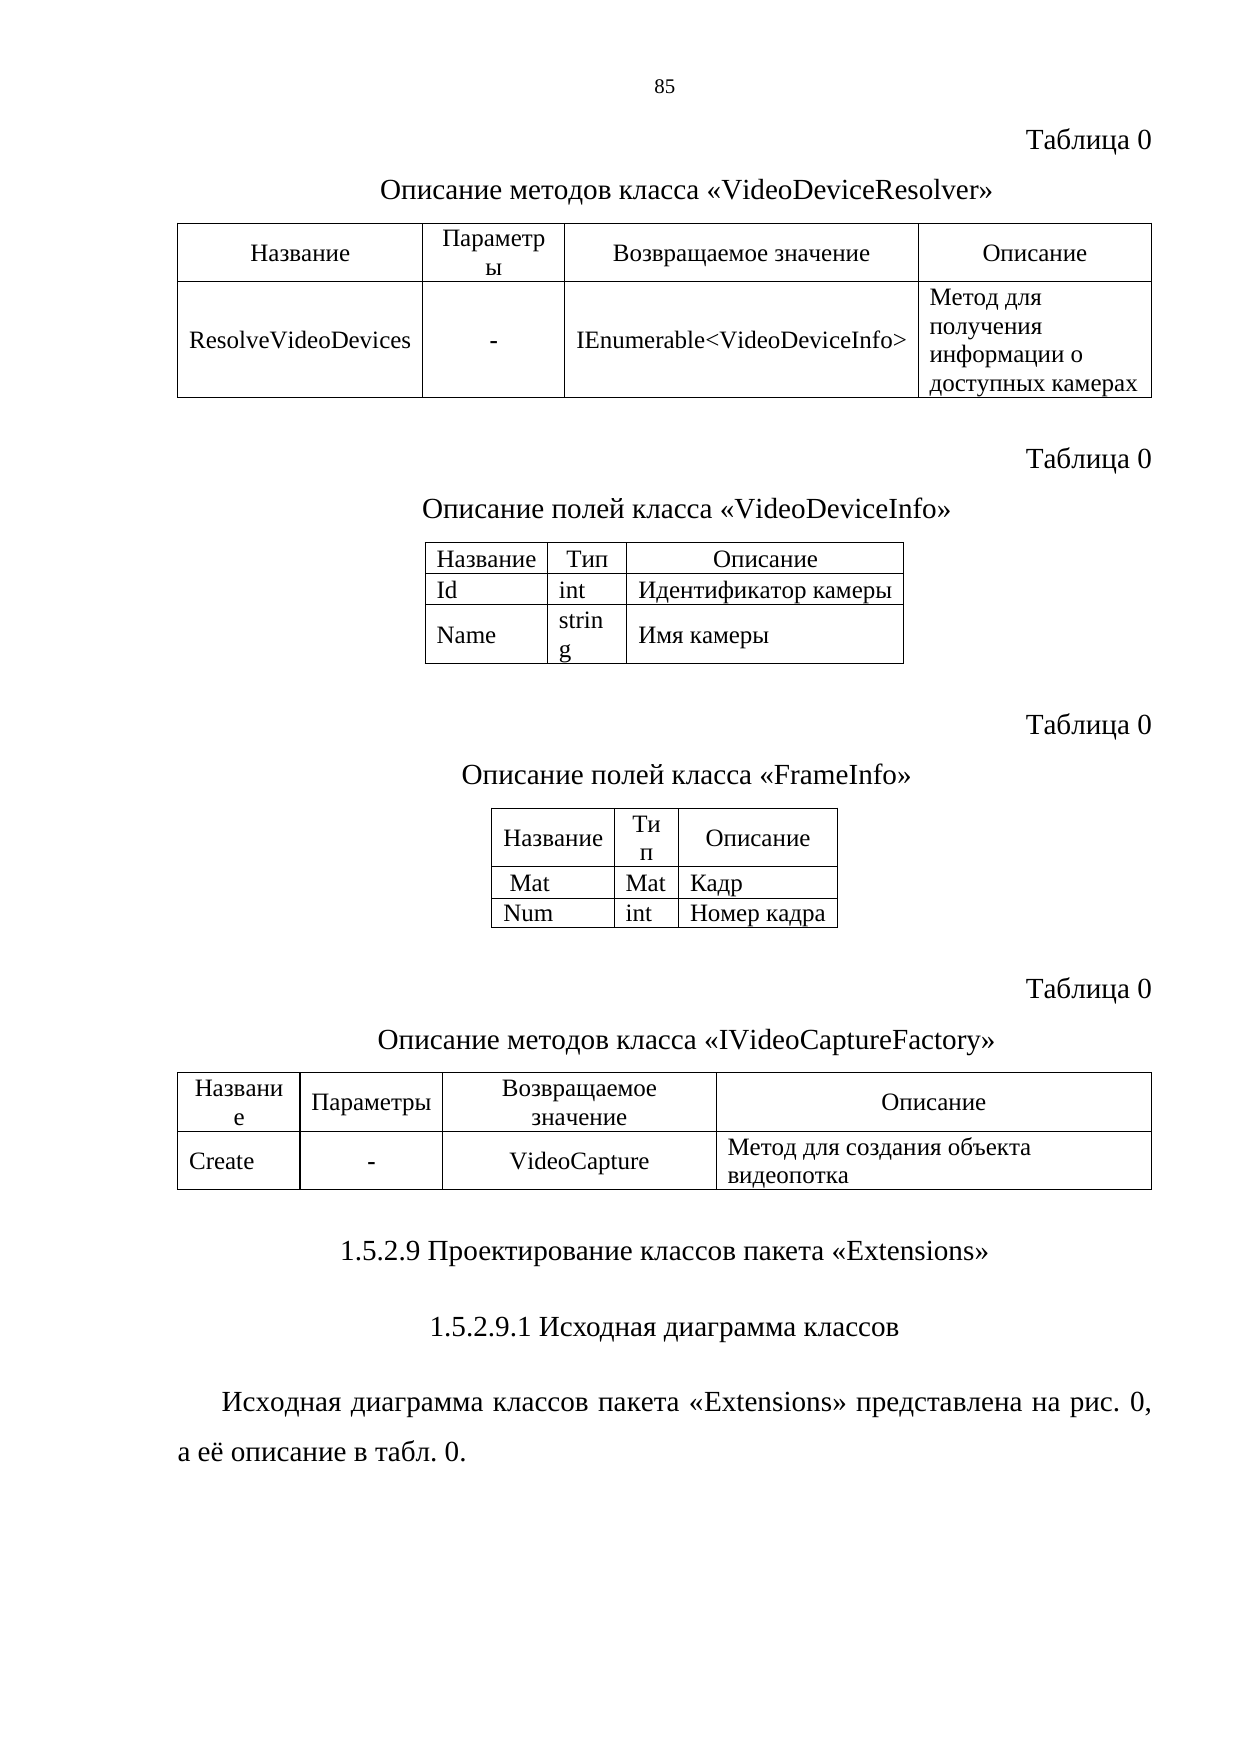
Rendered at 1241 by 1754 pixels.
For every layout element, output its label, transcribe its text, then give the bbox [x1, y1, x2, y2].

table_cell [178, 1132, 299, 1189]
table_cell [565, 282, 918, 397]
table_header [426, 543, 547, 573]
text Исходная диаграмма классов пакета «Extensions» представлена на рис. 0, а её описание в табл. 0. [177, 1384, 1152, 1468]
text Таблица 0 [177, 707, 1152, 741]
text Описание полей класса «VideoDeviceInfo» [177, 492, 1152, 525]
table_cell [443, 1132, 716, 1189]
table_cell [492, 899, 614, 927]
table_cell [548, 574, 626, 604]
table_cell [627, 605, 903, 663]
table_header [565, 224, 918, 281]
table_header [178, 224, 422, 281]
text 1.5.2.9 Проектирование классов пакета «Extensions» [177, 1233, 1152, 1267]
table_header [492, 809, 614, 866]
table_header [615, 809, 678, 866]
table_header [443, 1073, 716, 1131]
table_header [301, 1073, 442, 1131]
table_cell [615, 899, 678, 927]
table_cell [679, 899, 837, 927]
text Таблица 0 [177, 122, 1152, 155]
text 1.5.2.9.1 Исходная диаграмма классов [177, 1309, 1152, 1342]
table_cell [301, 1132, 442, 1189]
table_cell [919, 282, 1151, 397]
text Описание методов класса «IVideoCaptureFactory» [177, 1022, 1152, 1055]
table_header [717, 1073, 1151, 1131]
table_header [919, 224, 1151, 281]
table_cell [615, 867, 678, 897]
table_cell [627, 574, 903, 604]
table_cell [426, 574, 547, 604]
text Описание методов класса «VideoDeviceResolver» [177, 172, 1152, 206]
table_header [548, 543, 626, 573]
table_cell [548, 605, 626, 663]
text Таблица 0 [177, 441, 1152, 475]
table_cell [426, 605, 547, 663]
text Таблица 0 [177, 971, 1152, 1005]
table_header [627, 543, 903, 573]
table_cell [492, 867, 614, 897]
text Описание полей класса «FrameInfo» [177, 757, 1152, 791]
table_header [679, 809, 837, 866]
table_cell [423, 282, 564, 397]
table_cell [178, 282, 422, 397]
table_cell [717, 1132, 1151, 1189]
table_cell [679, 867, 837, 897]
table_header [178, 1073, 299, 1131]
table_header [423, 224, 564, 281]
